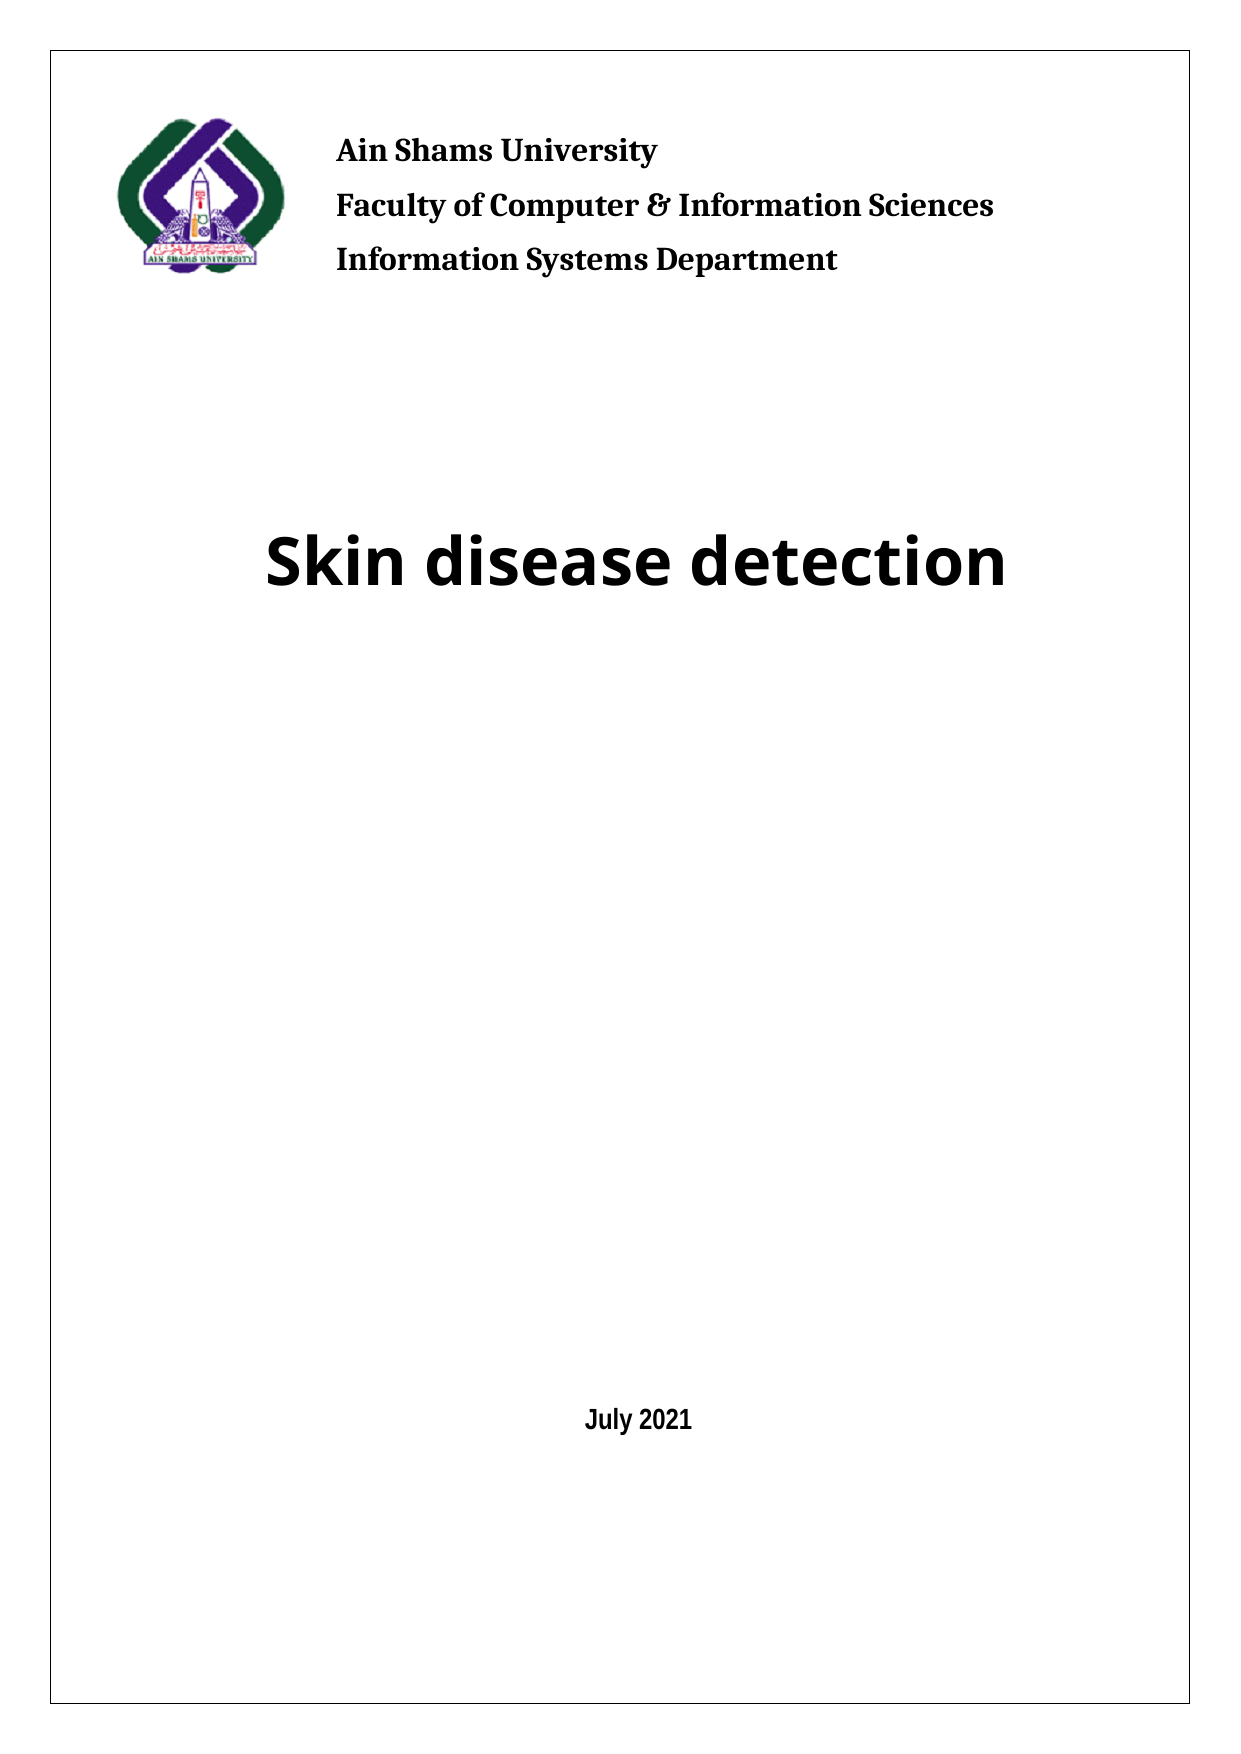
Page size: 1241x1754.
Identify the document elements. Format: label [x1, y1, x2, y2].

picture [90, 89, 295, 286]
